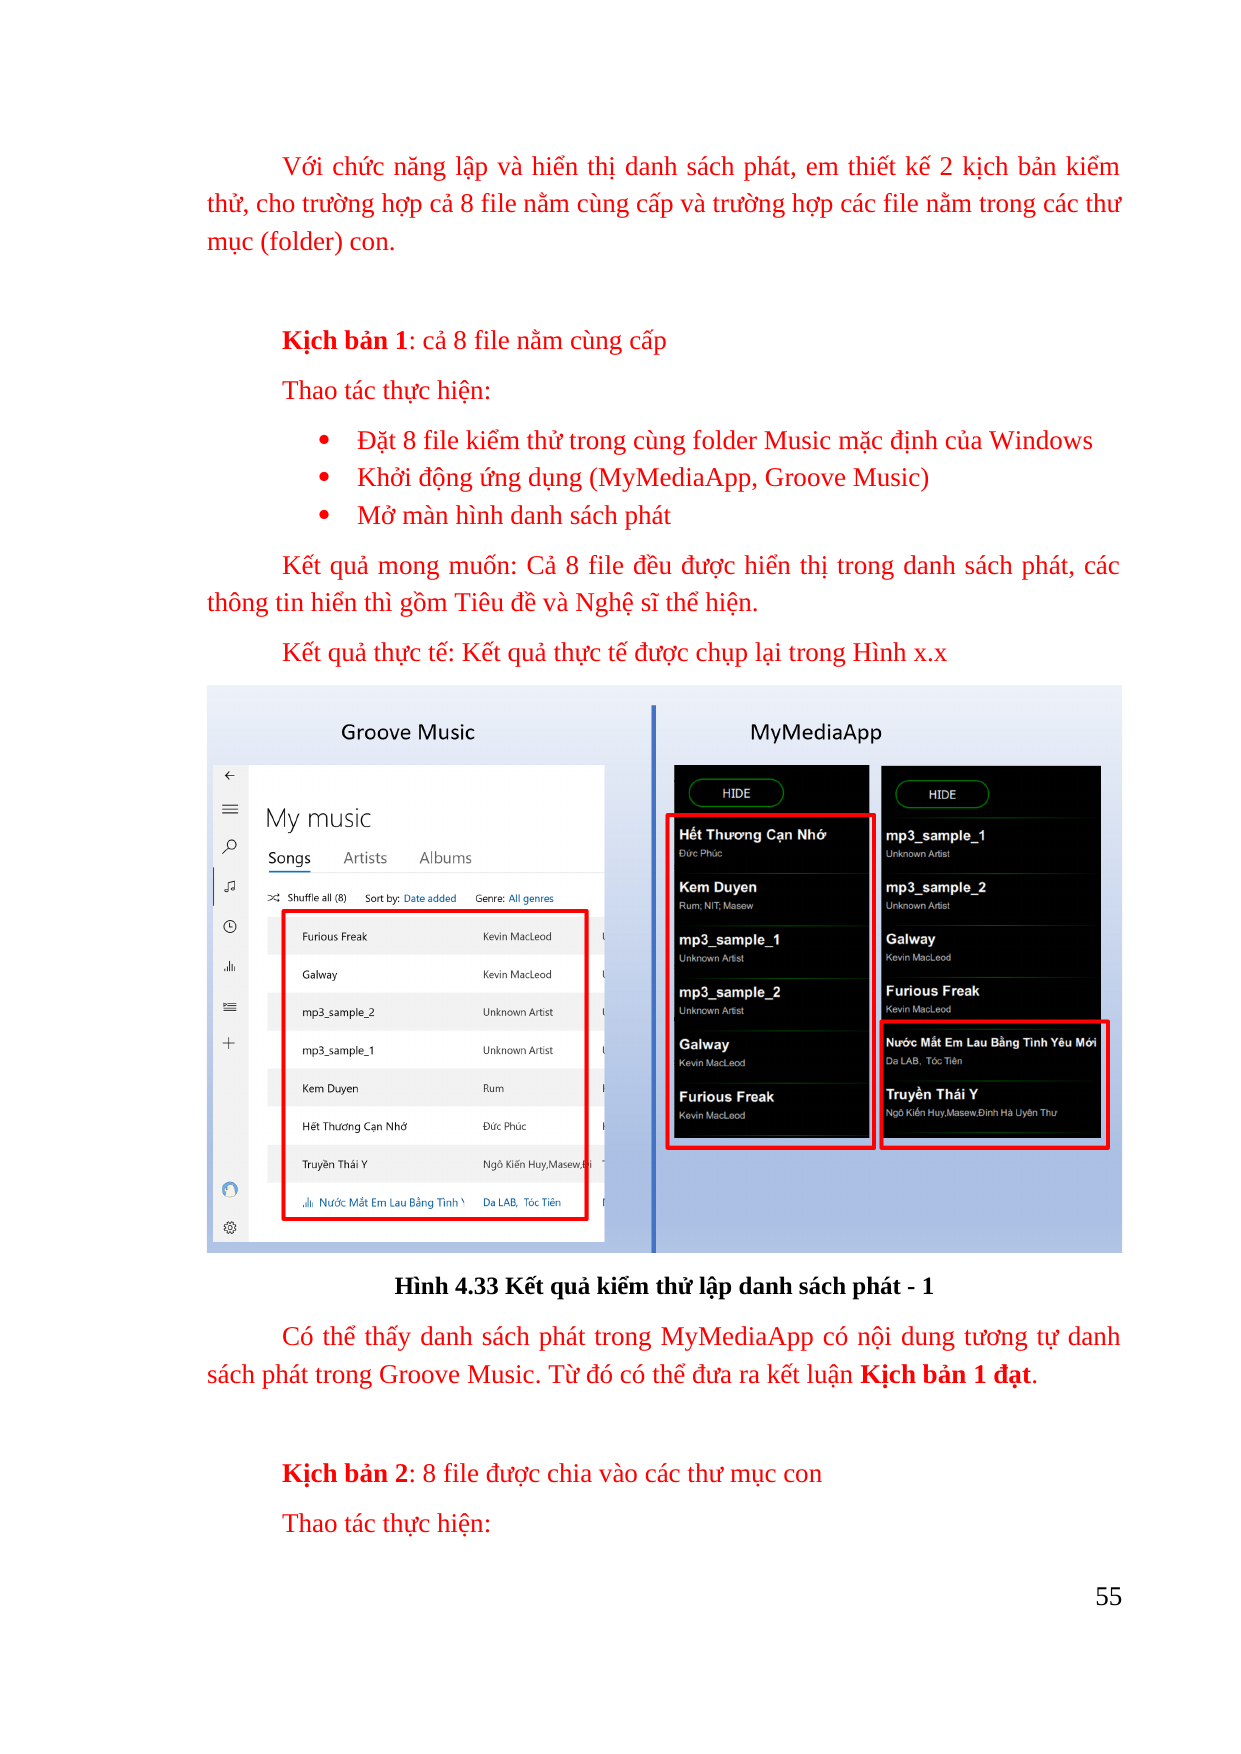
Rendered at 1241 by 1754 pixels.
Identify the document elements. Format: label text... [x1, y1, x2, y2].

text Kết quả thực tế: Kết quả thực tế được chụp lại trong Hình x.x [282, 636, 1122, 667]
text Có thể thấy danh sách phát trong MyMediaApp có nội dung tương tự danh sách phát trong Groove Music. Từ đó có thể đưa ra kết luận Kịch bản 1 đạt. [207, 1320, 1122, 1389]
list Mở màn hình danh sách phát [319, 499, 1122, 530]
text Với chức năng lập và hiển thị danh sách phát, em thiết kế 2 kịch bản kiểm thử, cho trường hợp cả 8 file nằm cùng cấp và trường hợp các file nằm trong các thư mục (folder) con. [207, 150, 1122, 256]
list Đặt 8 file kiểm thử trong cùng folder Music mặc định của Windows [319, 424, 1122, 455]
text Thao tác thực hiện: [207, 374, 1122, 405]
text Thao tác thực hiện: [207, 1507, 1122, 1538]
text Kết quả mong muốn: Cả 8 file đều được hiển thị trong danh sách phát, các thông tin hiển thì gồm Tiêu đề và Nghệ sĩ thể hiện. [207, 549, 1122, 617]
text Kịch bản 2: 8 file được chia vào các thư mục con [207, 1457, 1122, 1488]
list Khởi động ứng dụng (MyMediaApp, Groove Music) [319, 461, 1122, 492]
text Kịch bản 1: cả 8 file nằm cùng cấp [207, 324, 1122, 355]
picture [206, 685, 1123, 1253]
